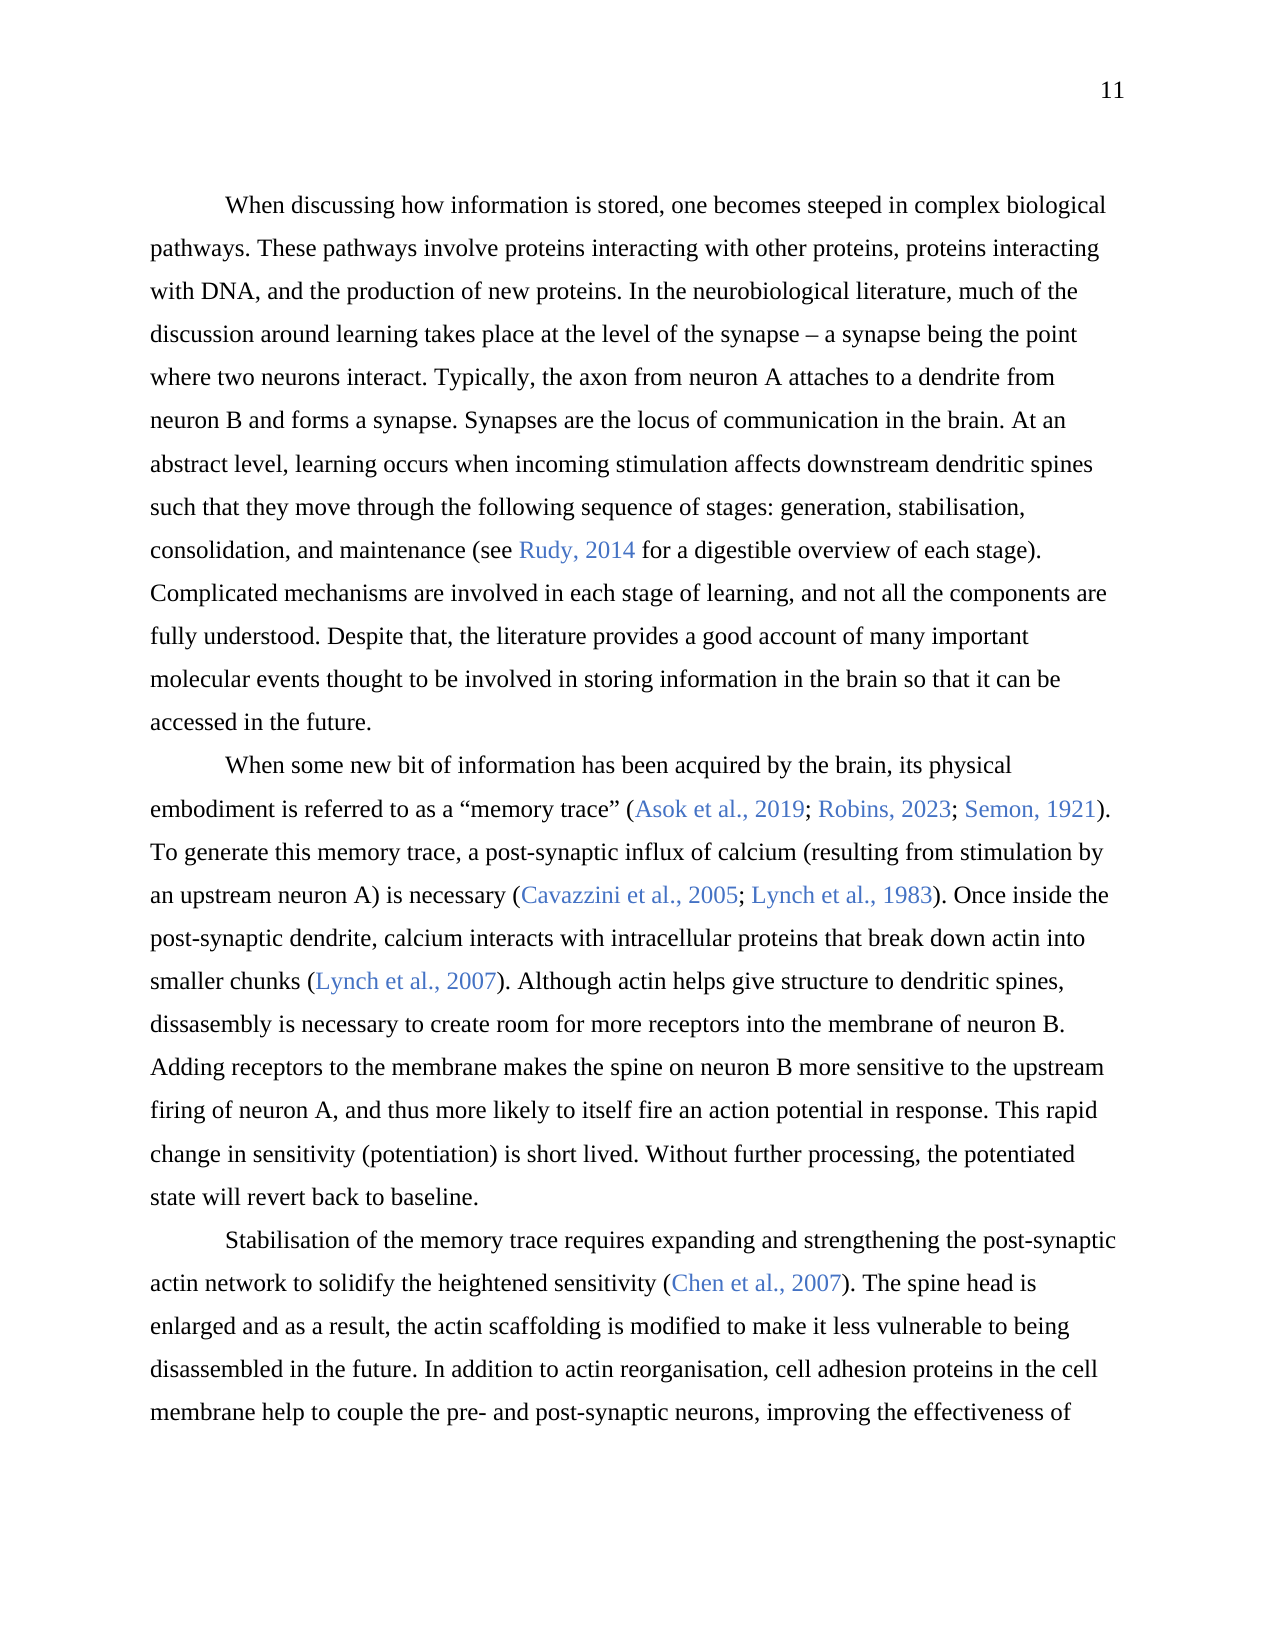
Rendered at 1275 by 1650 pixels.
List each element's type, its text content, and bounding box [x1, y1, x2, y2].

text When some new bit of information has been acquired by the brain, its physical embodiment is referred to as a “memory trace” (Asok et al., 2019; Robins, 2023; Semon, 1921). To generate this memory trace, a post-synaptic influx of calcium (resulting from stimulation by an upstream neuron A) is necessary (Cavazzini et al., 2005; Lynch et al., 1983). Once inside the post-synaptic dendrite, calcium interacts with intracellular proteins that break down actin into smaller chunks (Lynch et al., 2007). Although actin helps give structure to dendritic spines, dissasembly is necessary to create room for more receptors into the membrane of neuron B. Adding receptors to the membrane makes the spine on neuron B more sensitive to the upstream firing of neuron A, and thus more likely to itself fire an action potential in response. This rapid change in sensitivity (potentiation) is short lived. Without further processing, the potentiated state will revert back to baseline. [150, 751, 1125, 1211]
text When discussing how information is stored, one becomes steeped in complex biological pathways. These pathways involve proteins interacting with other proteins, proteins interacting with DNA, and the production of new proteins. In the neurobiological literature, much of the discussion around learning takes place at the level of the synapse – a synapse being the point where two neurons interact. Typically, the axon from neuron A attaches to a dendrite from neuron B and forms a synapse. Synapses are the locus of communication in the brain. At an abstract level, learning occurs when incoming stimulation affects downstream dendritic spines such that they move through the following sequence of stages: generation, stabilisation, consolidation, and maintenance (see Rudy, 2014 for a digestible overview of each stage). Complicated mechanisms are involved in each stage of learning, and not all the components are fully understood. Despite that, the literature provides a good account of many important molecular events thought to be involved in storing information in the brain so that it can be accessed in the future. [150, 190, 1125, 736]
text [150, 1225, 1125, 1426]
